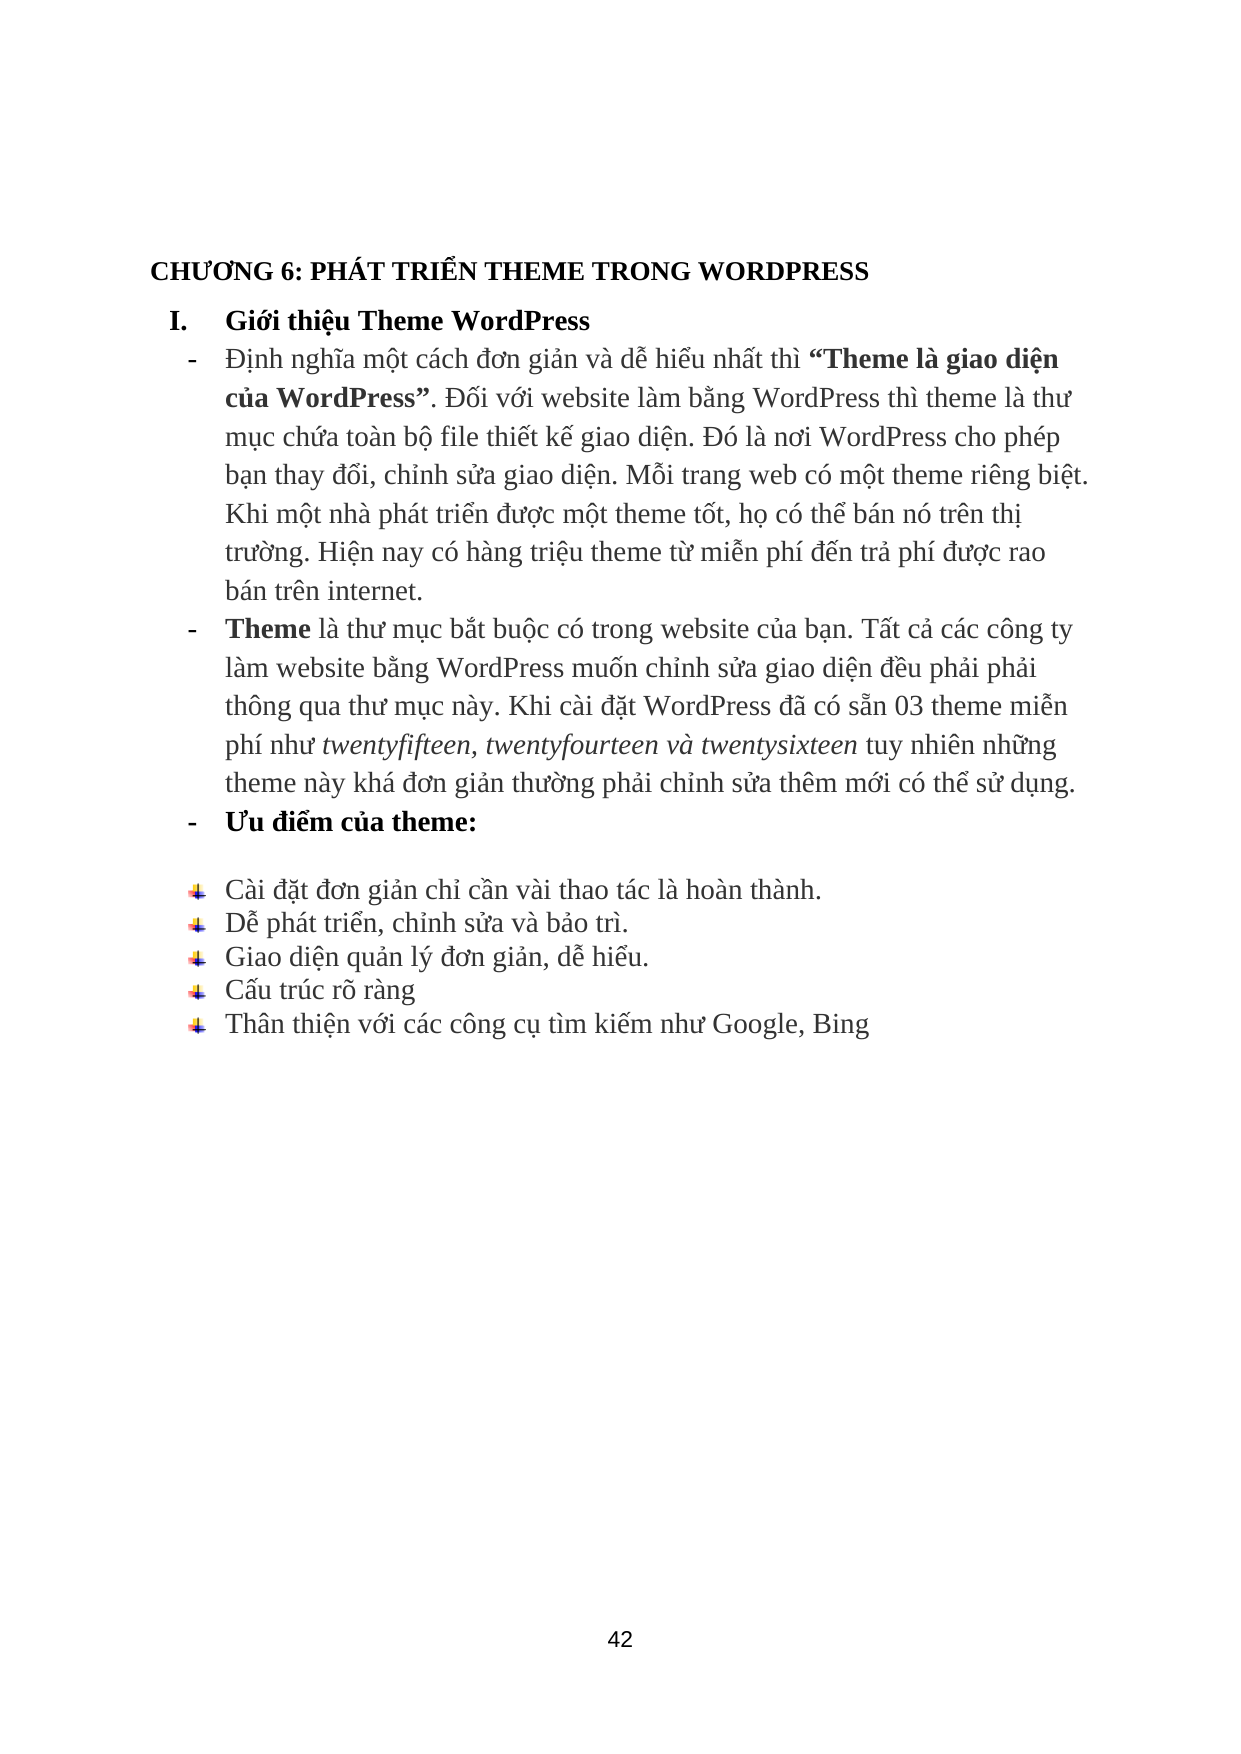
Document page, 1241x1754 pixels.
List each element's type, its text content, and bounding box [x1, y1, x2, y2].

list Định nghĩa một cách đơn giản và dễ hiểu nhất thì “Theme là giao diện của WordPress”. Đối với website làm bằng WordPress thì theme là thư mục chứa toàn bộ file thiết kế giao diện. Đó là nơi WordPress cho phép bạn thay đổi, chỉnh sửa giao diện. Mỗi trang web có một theme riêng biệt. Khi một nhà phát triển được một theme tốt, họ có thể bán nó trên thị trường. Hiện nay có hàng triệu theme từ miễn phí đến trả phí được rao bán trên internet. [187, 342, 1090, 606]
list Theme là thư mục bắt buộc có trong website của bạn. Tất cả các công ty làm website bằng WordPress muốn chỉnh sửa giao diện đều phải phải thông qua thư mục này. Khi cài đặt WordPress đã có sẵn 03 theme miễn phí như twentyfifteen, twentyfourteen và twentysixteen tuy nhiên những theme này khá đơn giản thường phải chỉnh sửa thêm mới có thể sử dụng. [187, 611, 1090, 799]
picture [188, 916, 206, 933]
list Dễ phát triển, chỉnh sửa và bảo trì. [187, 905, 1090, 939]
list Giao diện quản lý đơn giản, dễ hiểu. [187, 939, 1090, 972]
picture [188, 949, 206, 967]
picture [188, 882, 206, 900]
list Cài đặt đơn giản chỉ cần vài thao tác là hoàn thành. [187, 872, 1090, 905]
picture [188, 983, 206, 1000]
picture [188, 1016, 206, 1034]
list Thân thiện với các công cụ tìm kiếm như Google, Bing [187, 1006, 1090, 1039]
list Cấu trúc rõ ràng [187, 972, 1090, 1006]
list Ưu điểm của theme: [187, 804, 1090, 838]
subtitle CHƯƠNG 6: PHÁT TRIỂN THEME TRONG WORDPRESS [150, 255, 1090, 286]
list Giới thiệu Theme WordPress [187, 303, 1090, 337]
